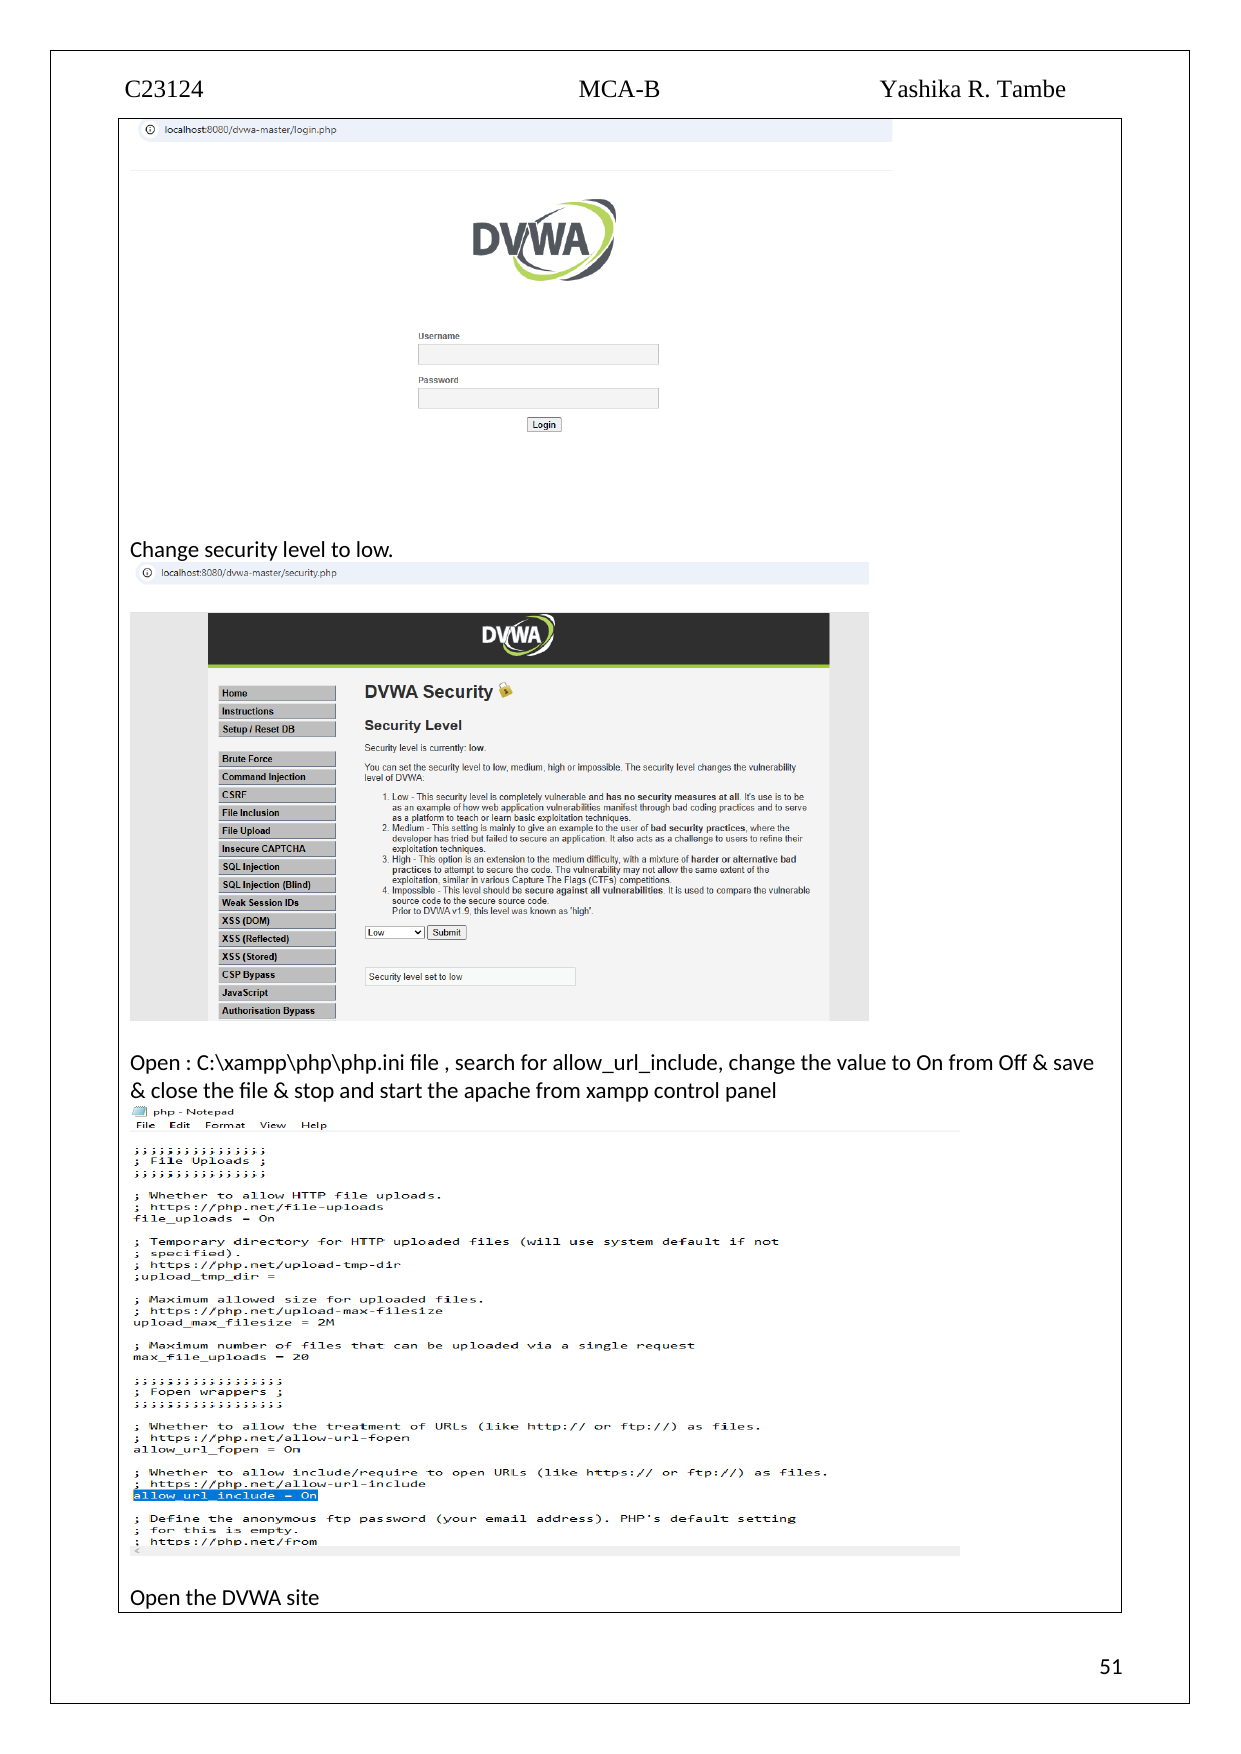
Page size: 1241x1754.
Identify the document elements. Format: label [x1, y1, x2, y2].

picture [129, 1104, 960, 1556]
picture [129, 562, 869, 1021]
table_cell [119, 119, 1121, 1612]
picture [129, 119, 893, 507]
